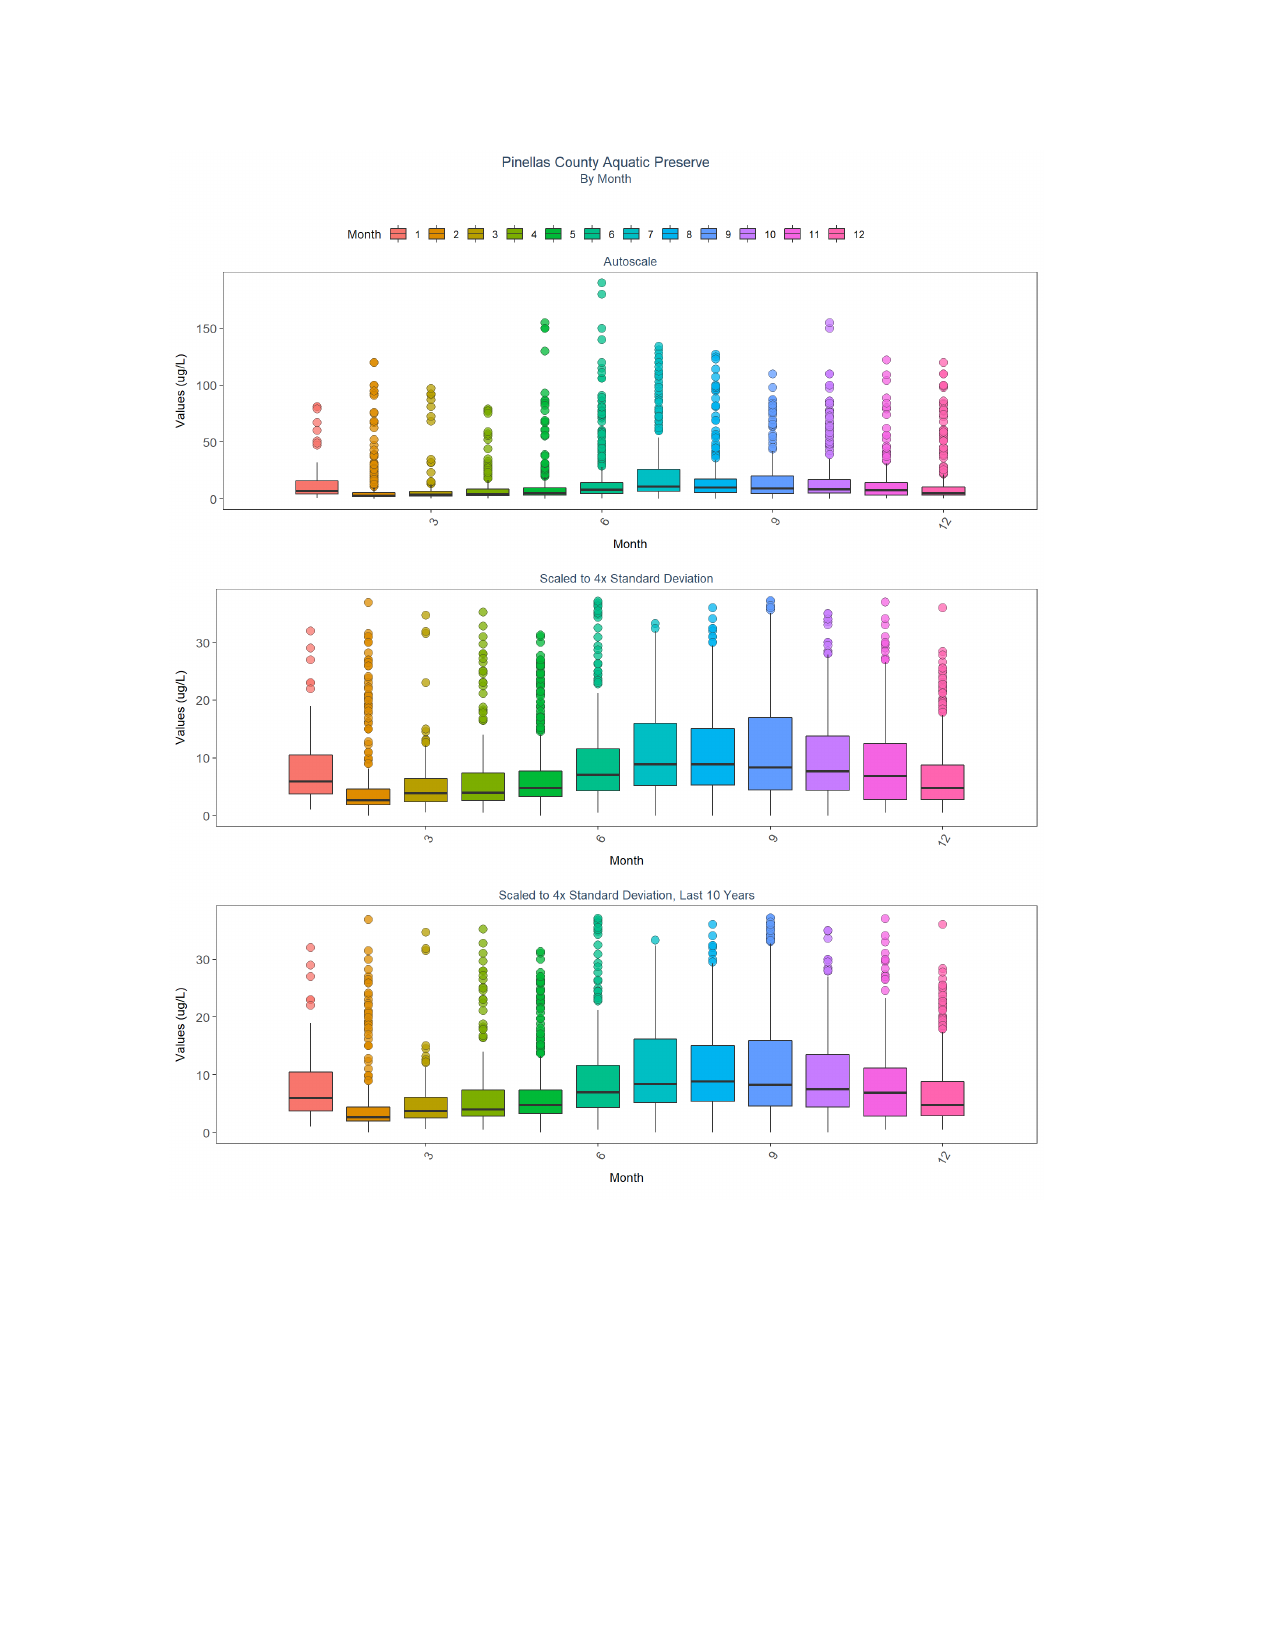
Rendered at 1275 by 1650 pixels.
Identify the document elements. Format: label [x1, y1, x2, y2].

picture [168, 150, 1044, 1200]
